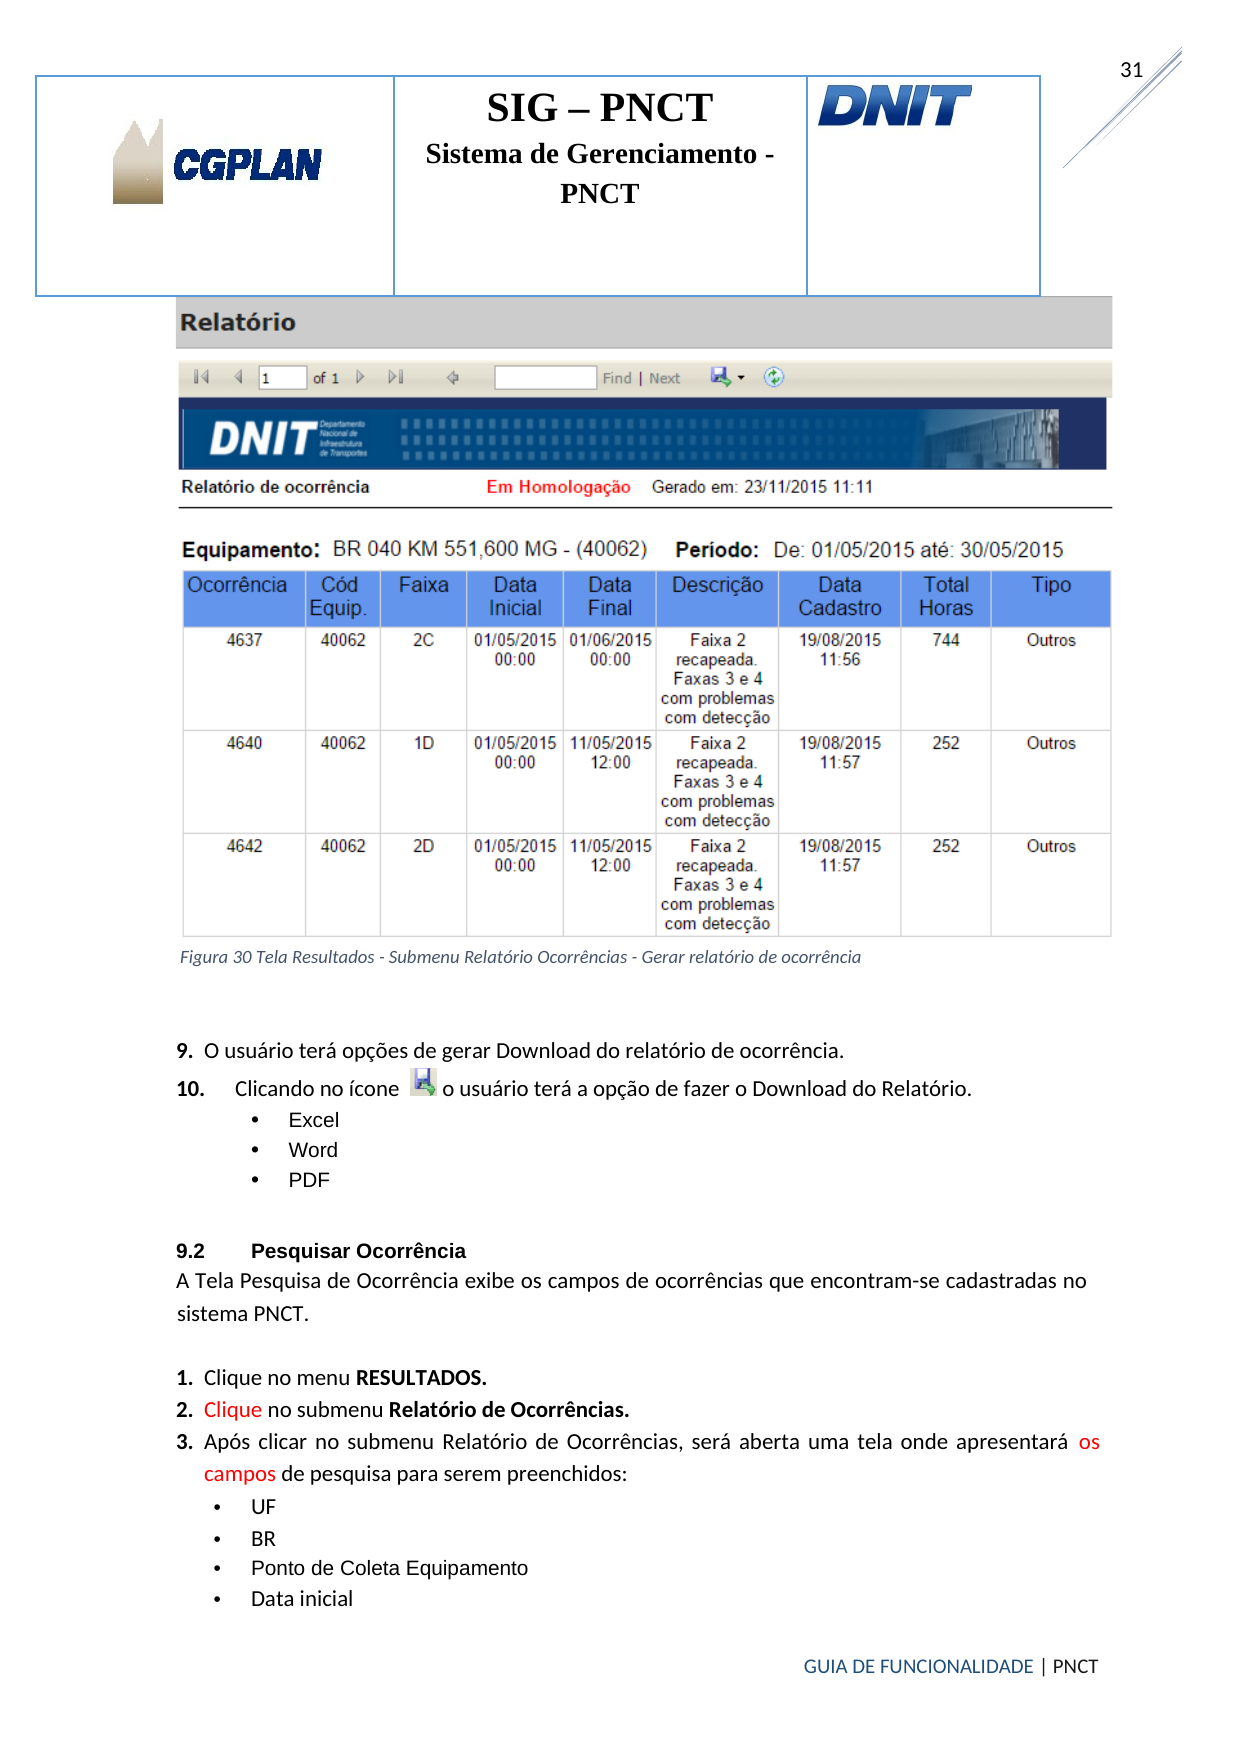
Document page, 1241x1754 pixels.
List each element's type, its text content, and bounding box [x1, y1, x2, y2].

list UF [213, 1492, 1100, 1520]
text Figura 30 Tela Resultados - Submenu Relatório Ocorrências - Gerar relatório de ocorrência [176, 945, 1074, 968]
list Clicando no ícone o usuário terá a opção de fazer o Download do Relatório. [176, 1068, 1100, 1102]
text A Tela Pesquisa de Ocorrência exibe os campos de ocorrências que encontram-se cadastradas no sistema PNCT. [176, 1266, 1089, 1327]
list PDF [251, 1166, 1100, 1193]
list Após clicar no submenu Relatório de Ocorrências, será aberta uma tela onde apresentará os campos de pesquisa para serem preenchidos: [176, 1427, 1100, 1488]
list Ponto de Coleta Equipamento [213, 1556, 1100, 1580]
list Clique no menu RESULTADOS. [176, 1363, 1100, 1391]
list Word [251, 1136, 1100, 1162]
list Excel [251, 1106, 1100, 1132]
picture [175, 296, 1113, 941]
picture [410, 1068, 437, 1096]
subtitle Pesquisar Ocorrência [176, 1239, 1100, 1263]
list Data inicial [213, 1584, 1100, 1612]
list O usuário terá opções de gerar Download do relatório de ocorrência. [176, 1036, 1100, 1064]
list Clique no submenu Relatório de Ocorrências. [176, 1395, 1100, 1423]
picture [817, 77, 976, 136]
list BR [213, 1524, 1100, 1552]
picture [107, 110, 322, 214]
